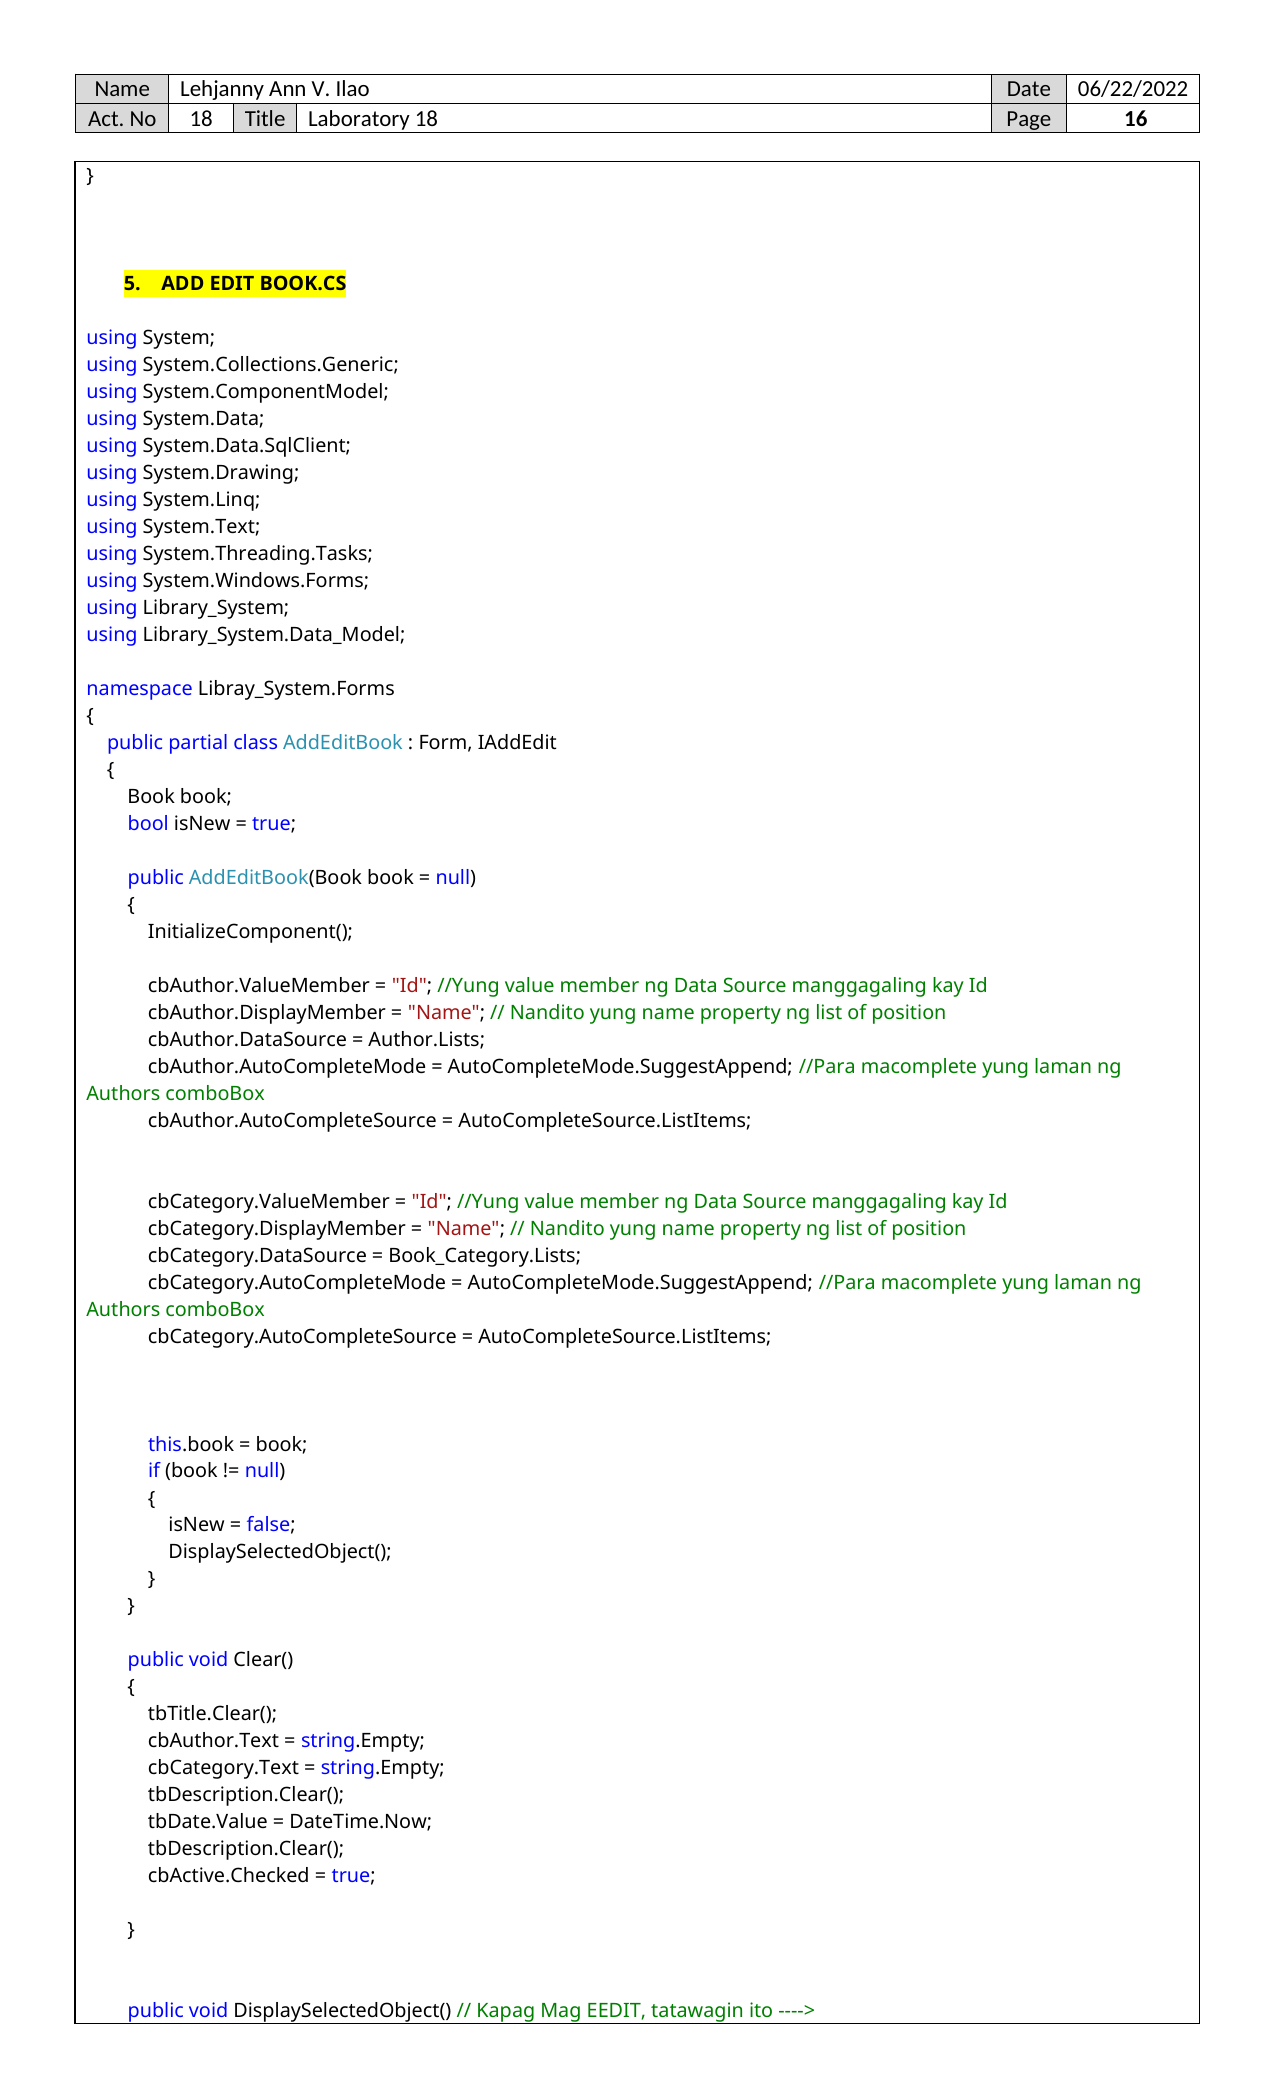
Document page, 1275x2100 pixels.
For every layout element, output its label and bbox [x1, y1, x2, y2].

table_cell [76, 162, 1199, 2023]
